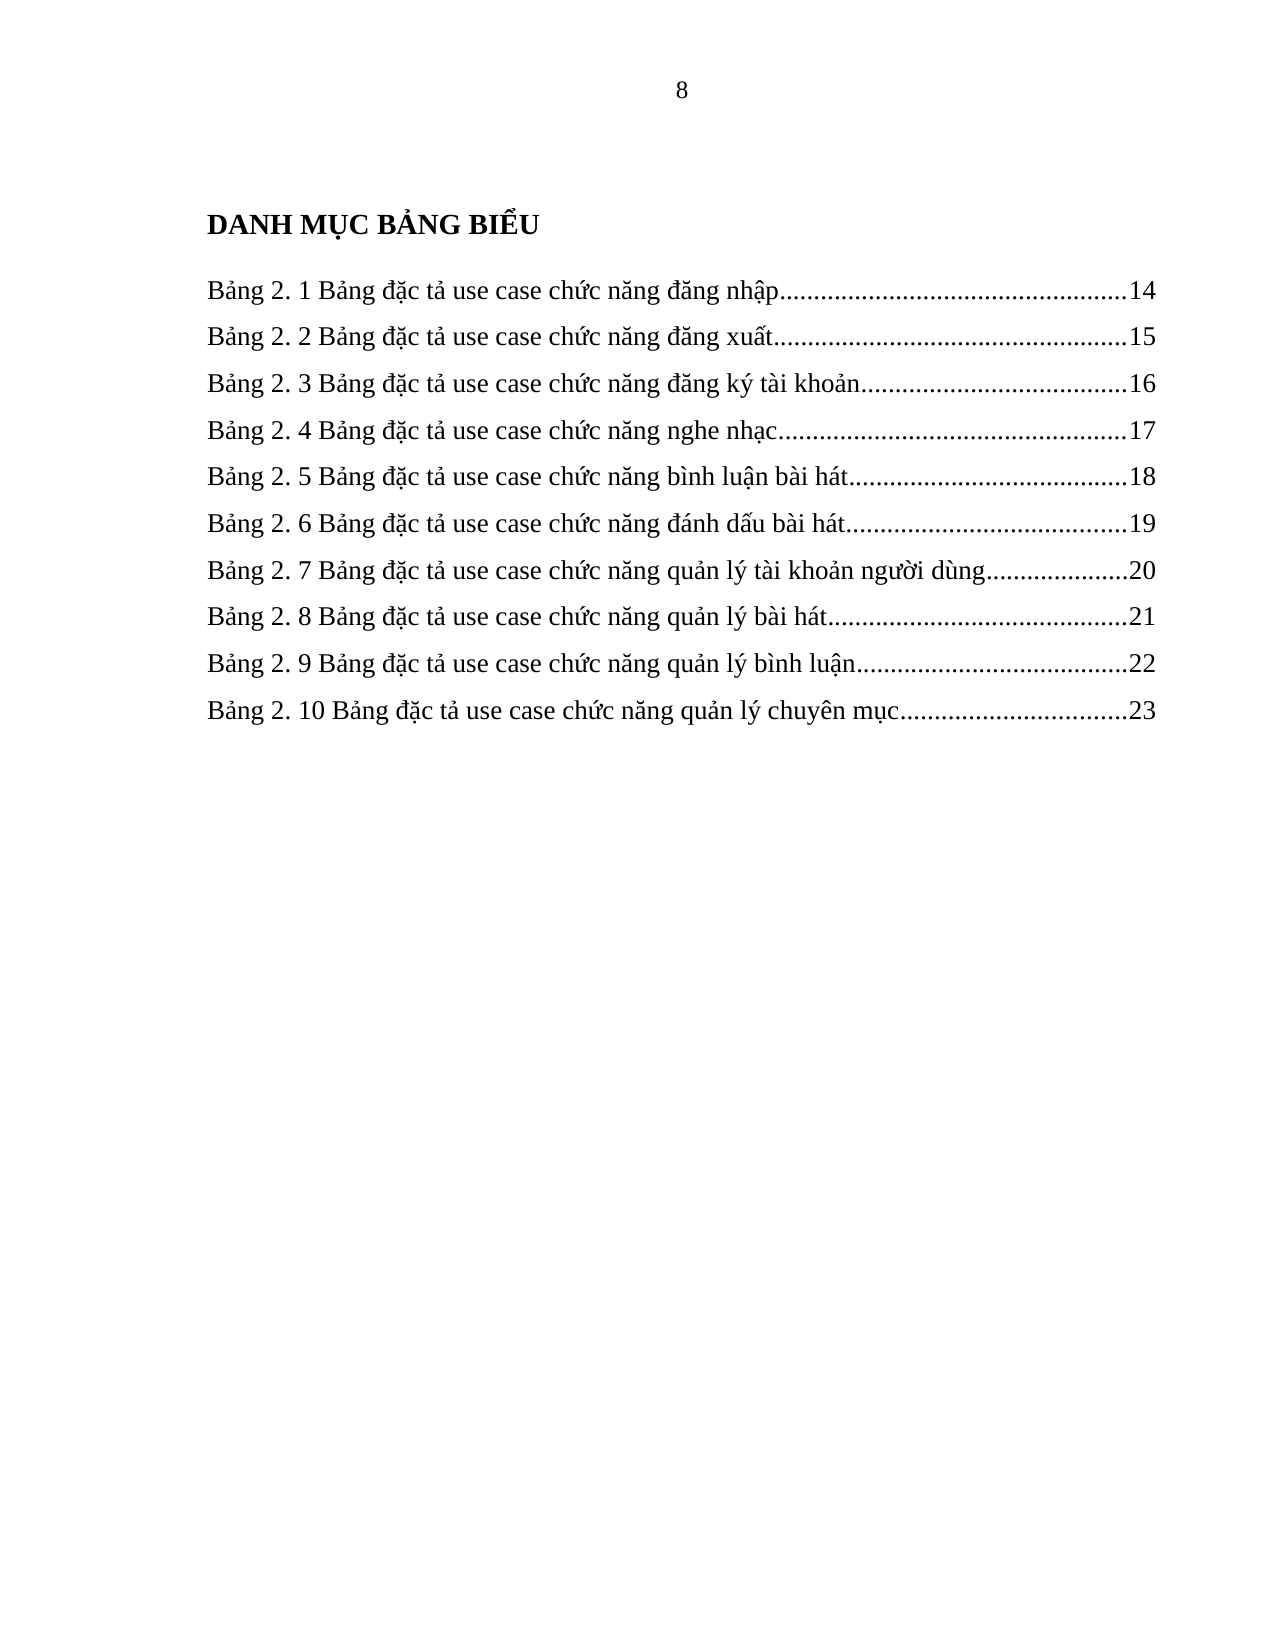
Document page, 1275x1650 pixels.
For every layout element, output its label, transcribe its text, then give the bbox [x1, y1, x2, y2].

text Bảng 2. 9 Bảng đặc tả use case chức năng quản lý bình luận 22 [207, 647, 1157, 678]
text Bảng 2. 2 Bảng đặc tả use case chức năng đăng xuất 15 [207, 321, 1157, 352]
text Bảng 2. 6 Bảng đặc tả use case chức năng đánh dấu bài hát 19 [207, 507, 1157, 538]
text Bảng 2. 8 Bảng đặc tả use case chức năng quản lý bài hát 21 [207, 601, 1157, 632]
text Bảng 2. 1 Bảng đặc tả use case chức năng đăng nhập 14 [207, 274, 1157, 305]
text Bảng 2. 3 Bảng đặc tả use case chức năng đăng ký tài khoản 16 [207, 367, 1157, 398]
text Bảng 2. 5 Bảng đặc tả use case chức năng bình luận bài hát 18 [207, 461, 1157, 492]
text Bảng 2. 4 Bảng đặc tả use case chức năng nghe nhạc 17 [207, 414, 1157, 445]
text DANH MỤC BẢNG BIỂU [207, 207, 1157, 240]
text Bảng 2. 7 Bảng đặc tả use case chức năng quản lý tài khoản người dùng 20 [207, 554, 1157, 585]
text Bảng 2. 10 Bảng đặc tả use case chức năng quản lý chuyên mục 23 [207, 694, 1157, 725]
